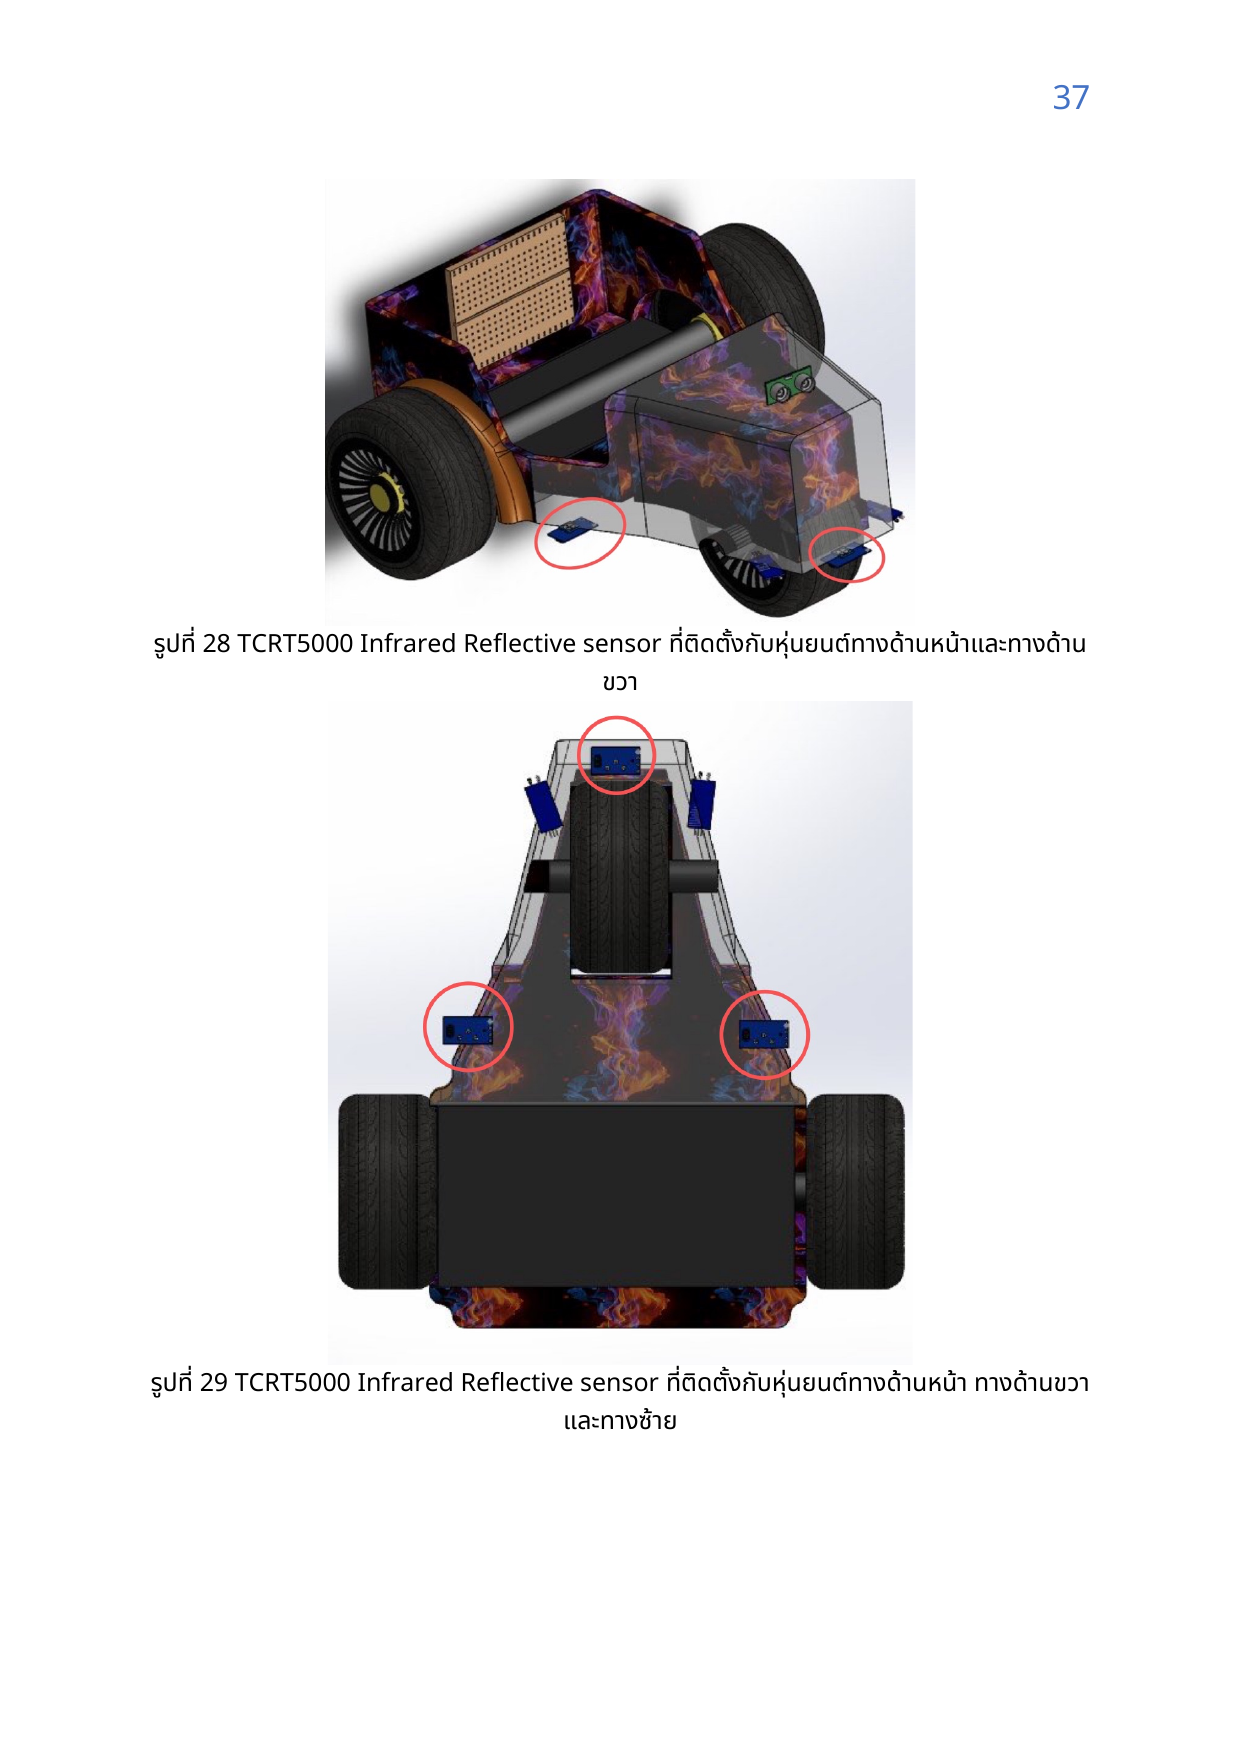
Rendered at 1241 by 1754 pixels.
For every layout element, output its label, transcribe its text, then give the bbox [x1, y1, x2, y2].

picture [327, 701, 913, 1365]
text รูปที่ 28 TCRT5000 Infrared Reflective sensor ที่ติดตั้งกับหุ่นยนต์ทางด้านหน้าและทางด้านขวา [150, 626, 1090, 702]
text รูปที่ 29 TCRT5000 Infrared Reflective sensor ที่ติดตั้งกับหุ่นยนต์ทางด้านหน้า ทางด้านขวาและทางซ้าย [150, 1364, 1090, 1440]
picture [325, 179, 916, 626]
